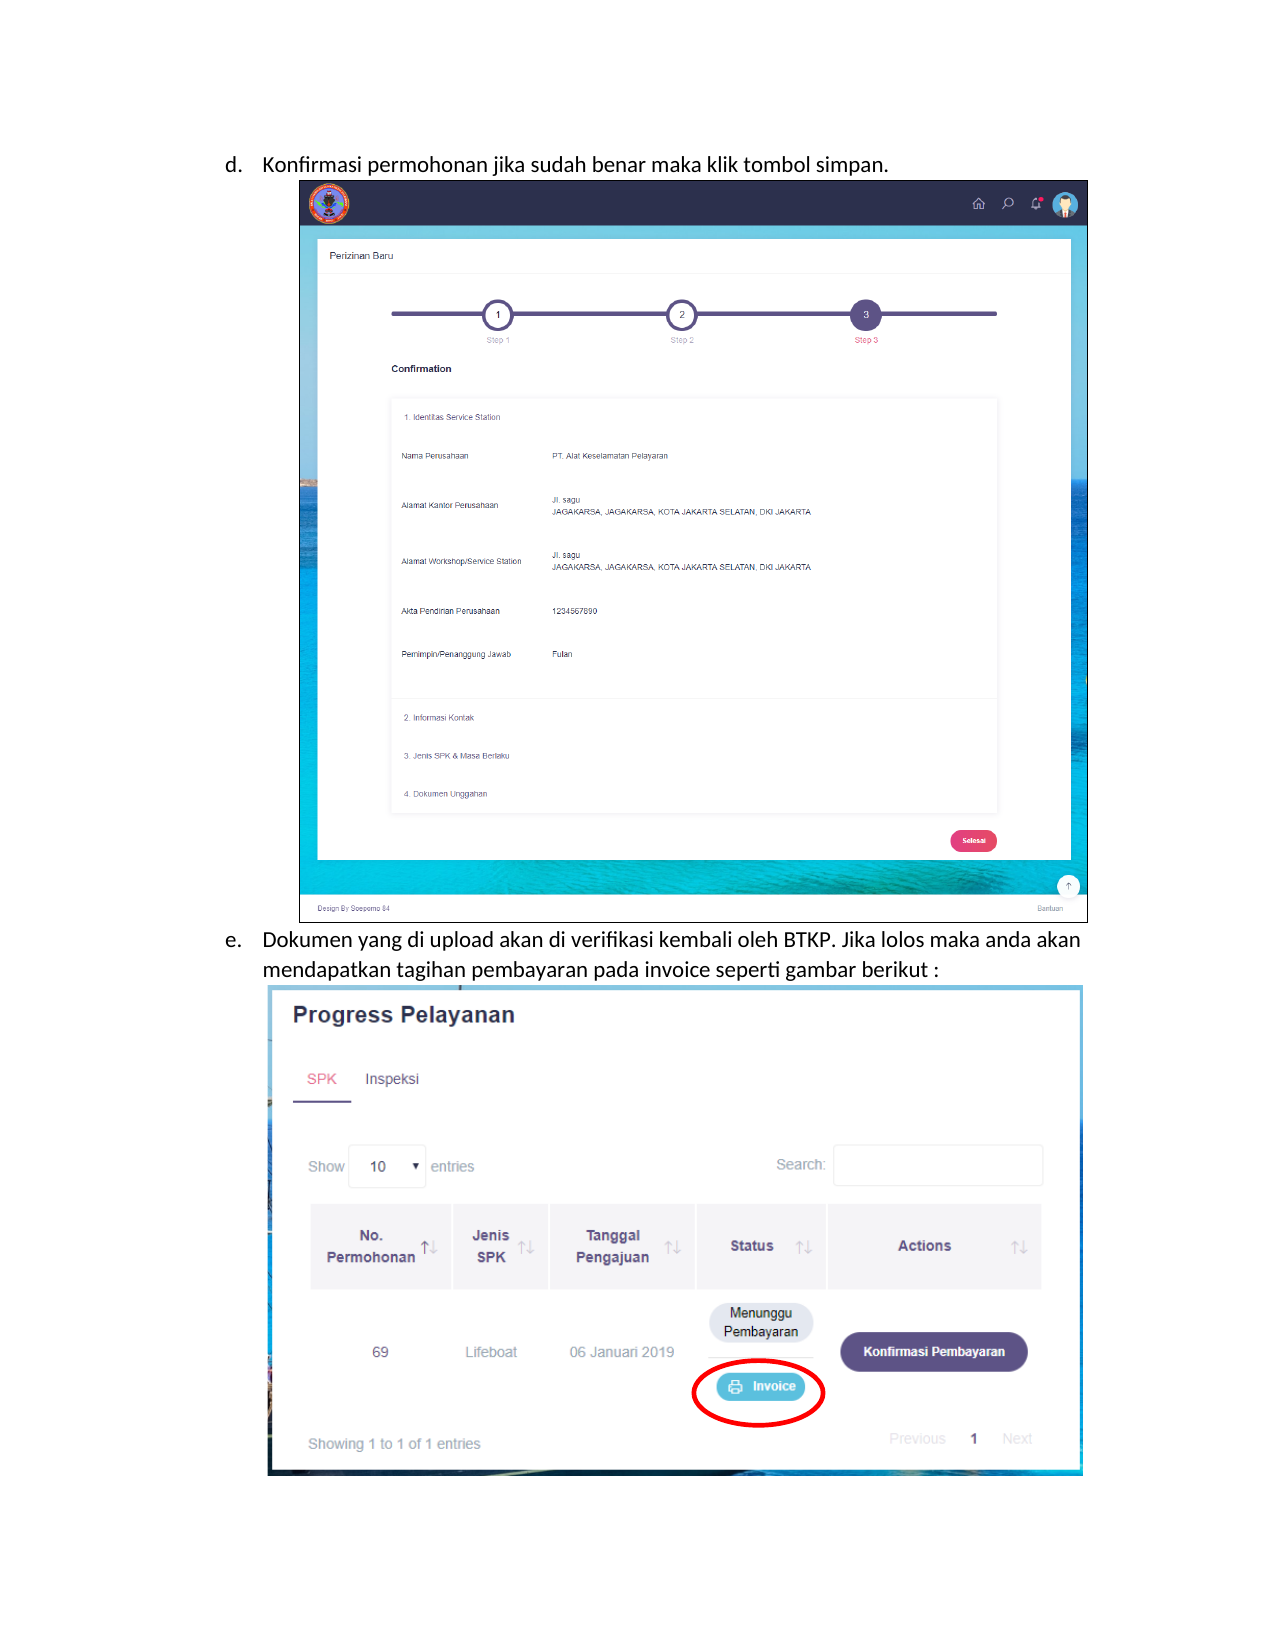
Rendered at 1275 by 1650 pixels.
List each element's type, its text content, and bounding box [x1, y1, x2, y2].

list Konfirmasi permohonan jika sudah benar maka klik tombol simpan. [225, 150, 1125, 178]
list Dokumen yang di upload akan di verifikasi kembali oleh BTKP. Jika lolos maka anda akan mendapatkan tagihan pembayaran pada invoice seperti gambar berikut : [225, 925, 1125, 983]
picture [267, 985, 1083, 1476]
picture [300, 181, 1087, 922]
